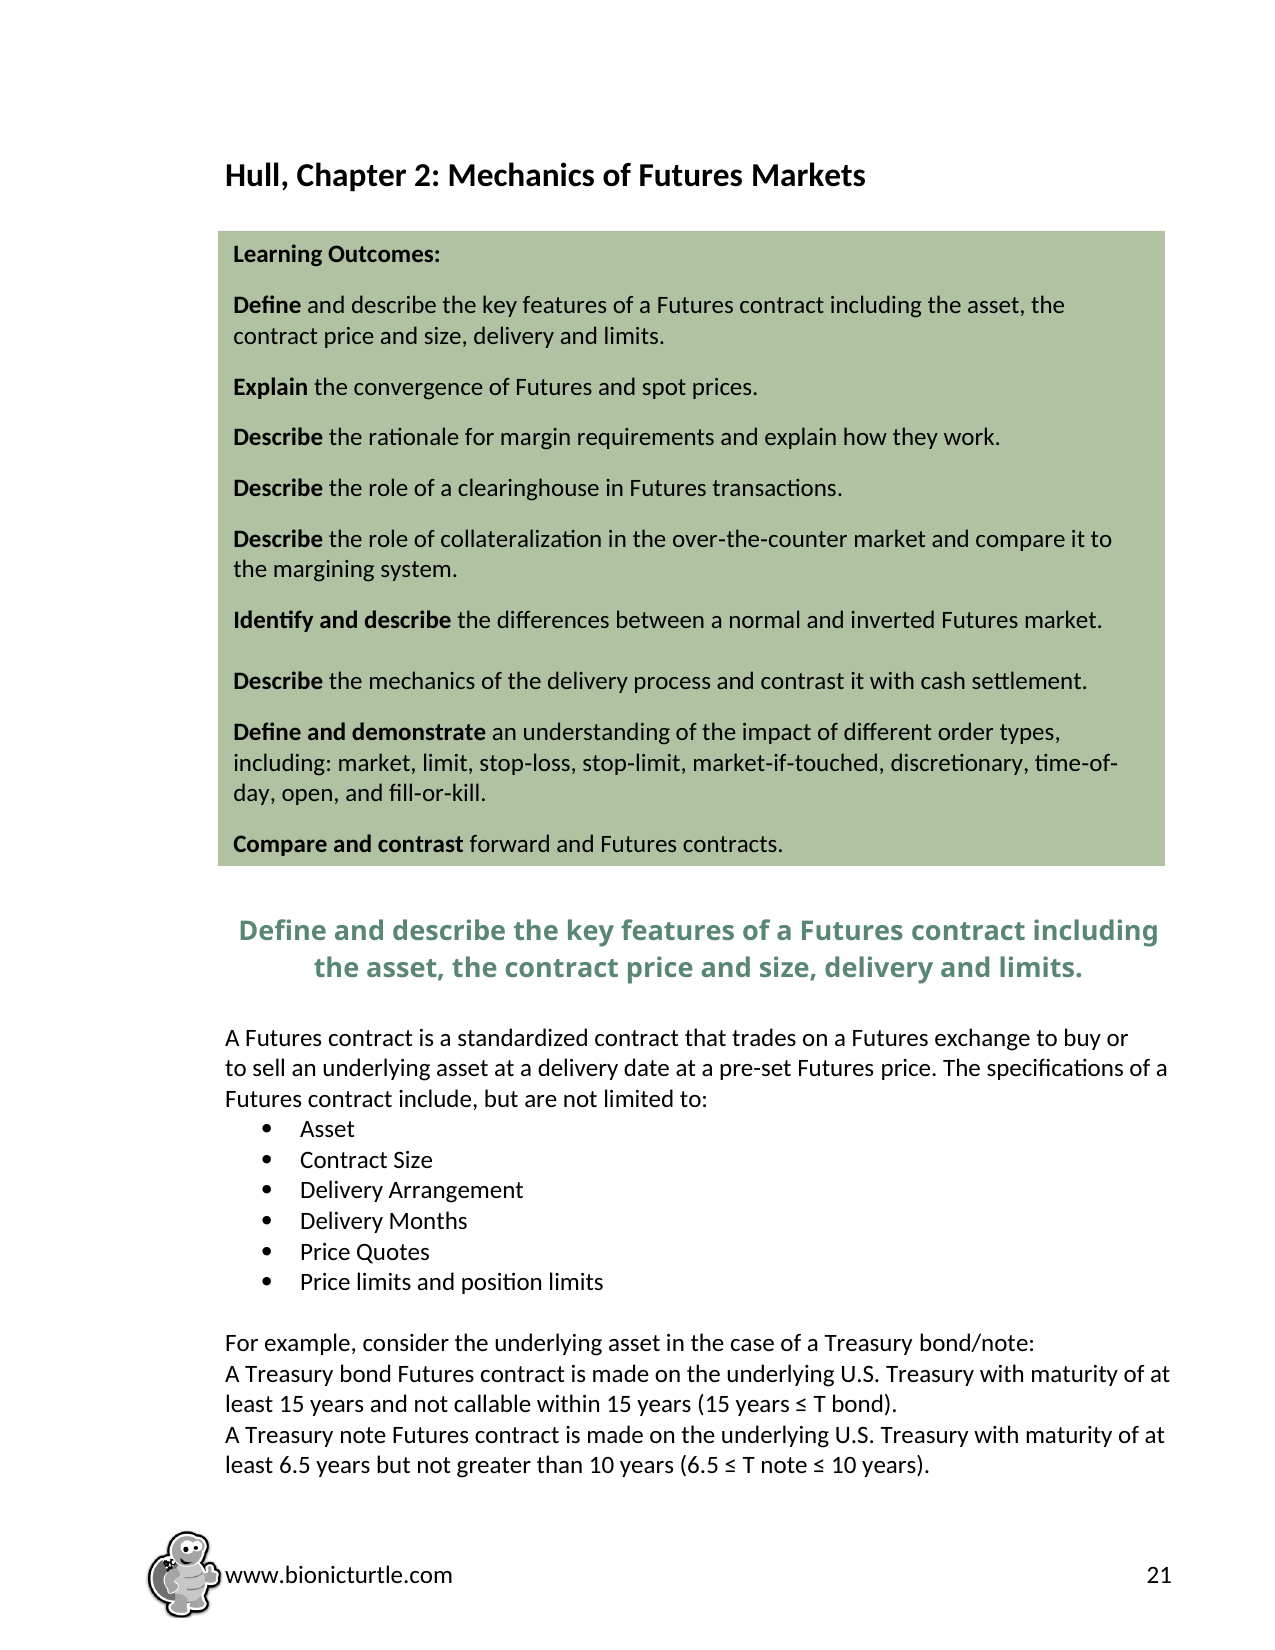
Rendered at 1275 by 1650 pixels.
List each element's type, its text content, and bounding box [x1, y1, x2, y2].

list Price limits and position limits [262, 1266, 1172, 1297]
text A Futures contract is a standardized contract that trades on a Futures exchange to buy or [225, 1022, 1172, 1053]
text For example, consider the underlying asset in the case of a Treasury bond/note: [225, 1327, 1172, 1358]
text to sell an underlying asset at a delivery date at a pre-set Futures price. The specifications of a Futures contract include, but are not limited to: [225, 1053, 1172, 1114]
subtitle Define and describe the key features of a Futures contract including the asset, the contract price and size, delivery and limits. [225, 911, 1172, 1022]
list Asset [262, 1114, 1172, 1144]
text A Treasury bond Futures contract is made on the underlying U.S. Treasury with maturity of at least 15 years and not callable within 15 years (15 years ≤ T bond). [225, 1358, 1172, 1419]
text A Treasury note Futures contract is made on the underlying U.S. Treasury with maturity of at least 6.5 years but not greater than 10 years (6.5 ≤ T note ≤ 10 years). [225, 1419, 1172, 1480]
list Delivery Arrangement [262, 1175, 1172, 1205]
list Contract Size [262, 1144, 1172, 1175]
list Price Quotes [262, 1236, 1172, 1266]
subtitle Hull, Chapter 2: Mechanics of Futures Markets [225, 153, 1172, 194]
list Delivery Months [262, 1205, 1172, 1236]
